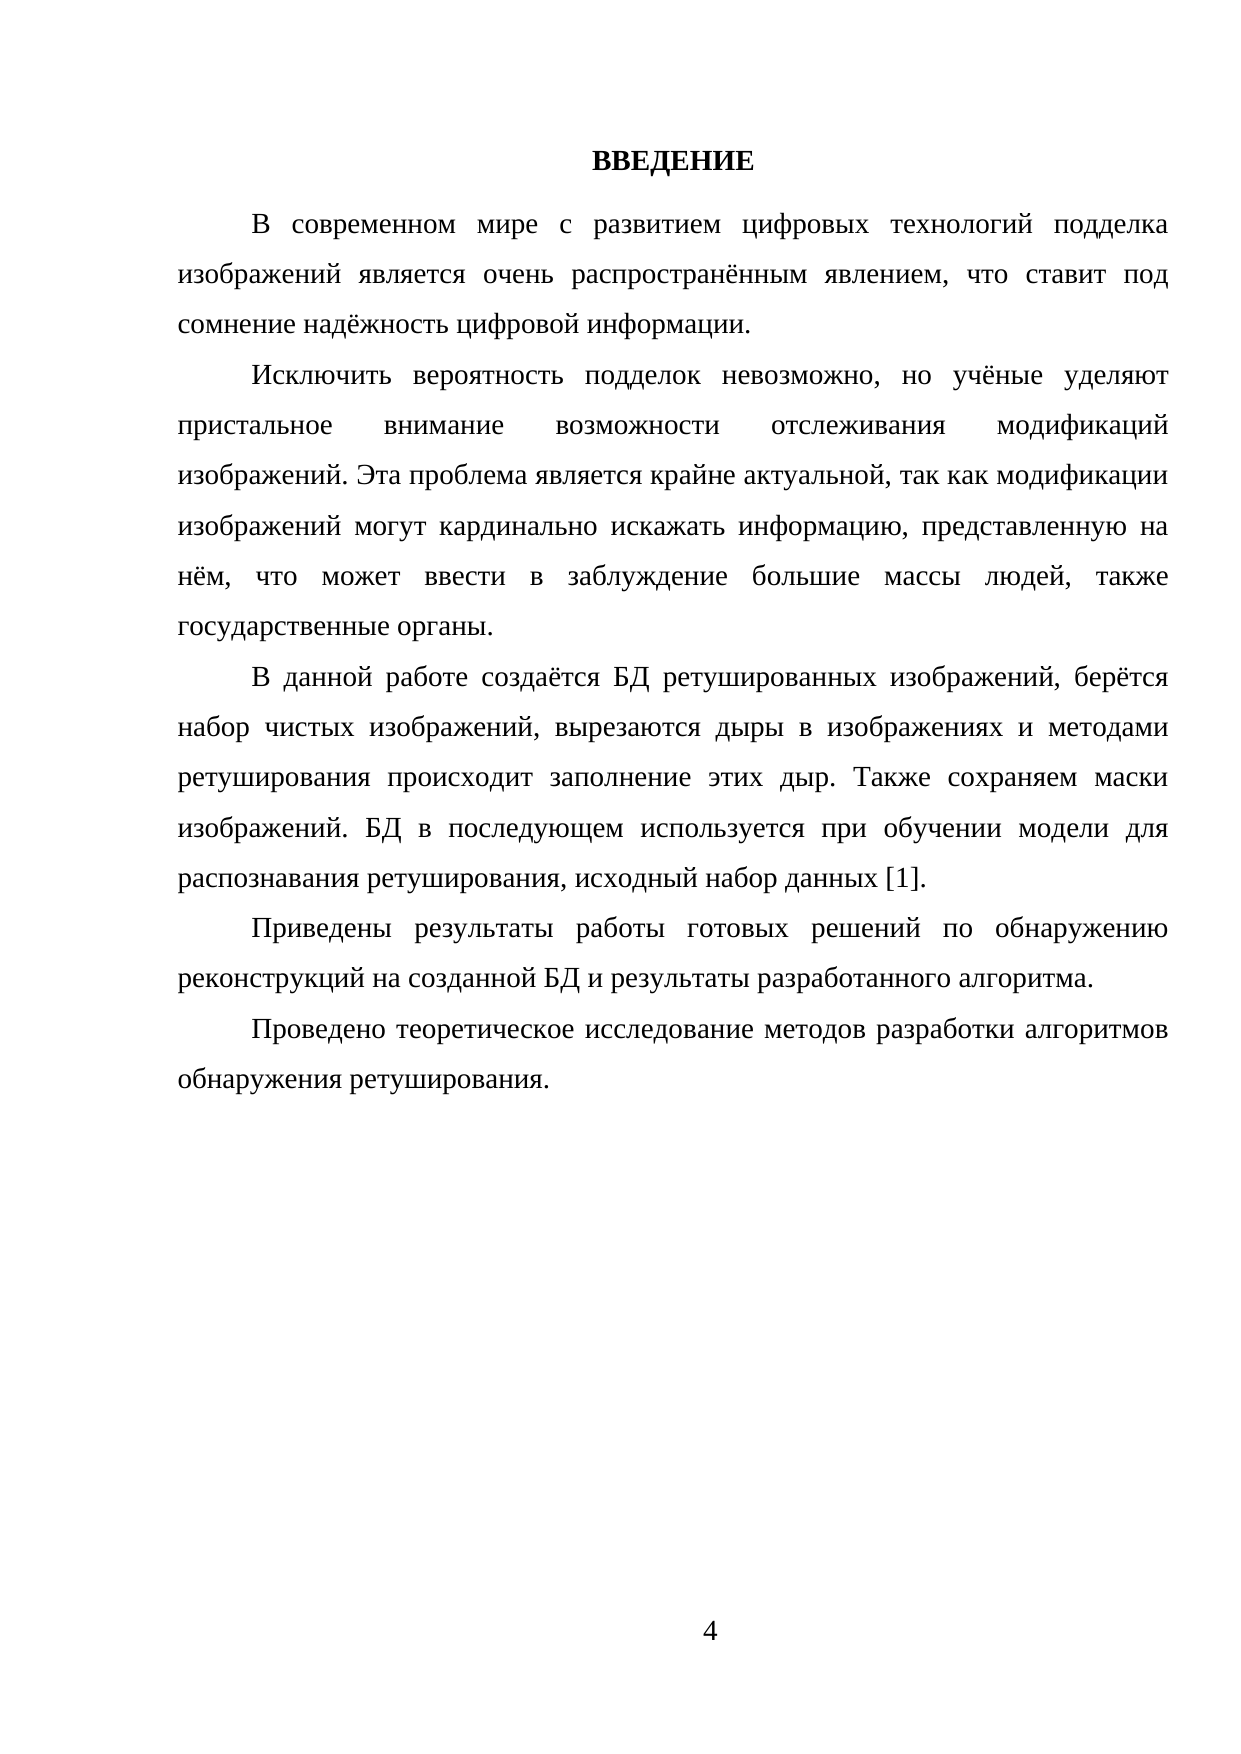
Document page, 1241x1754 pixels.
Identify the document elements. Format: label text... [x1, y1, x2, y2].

text Приведены результаты работы готовых решений по обнаружению реконструкций на созданной БД и результаты разработанного алгоритма. [177, 910, 1169, 994]
subtitle ВВЕДЕНИЕ [177, 143, 1169, 177]
text Исключить вероятность подделок невозможно, но учёные уделяют пристальное внимание возможности отслеживания модификаций изображений. Эта проблема является крайне актуальной, так как модификации изображений могут кардинально искажать информацию, представленную на нём, что может ввести в заблуждение большие массы людей, также государственные органы. [177, 357, 1169, 642]
text В данной работе создаётся БД ретушированных изображений, берётся набор чистых изображений, вырезаются дыры в изображениях и методами ретуширования происходит заполнение этих дыр. Также сохраняем маски изображений. БД в последующем используется при обучении модели для распознавания ретуширования, исходный набор данных [1]. [177, 659, 1169, 893]
text В современном мире с развитием цифровых технологий подделка изображений является очень распространённым явлением, что ставит под сомнение надёжность цифровой информации. [177, 206, 1169, 340]
text Проведено теоретическое исследование методов разработки алгоритмов обнаружения ретуширования. [177, 1011, 1169, 1095]
